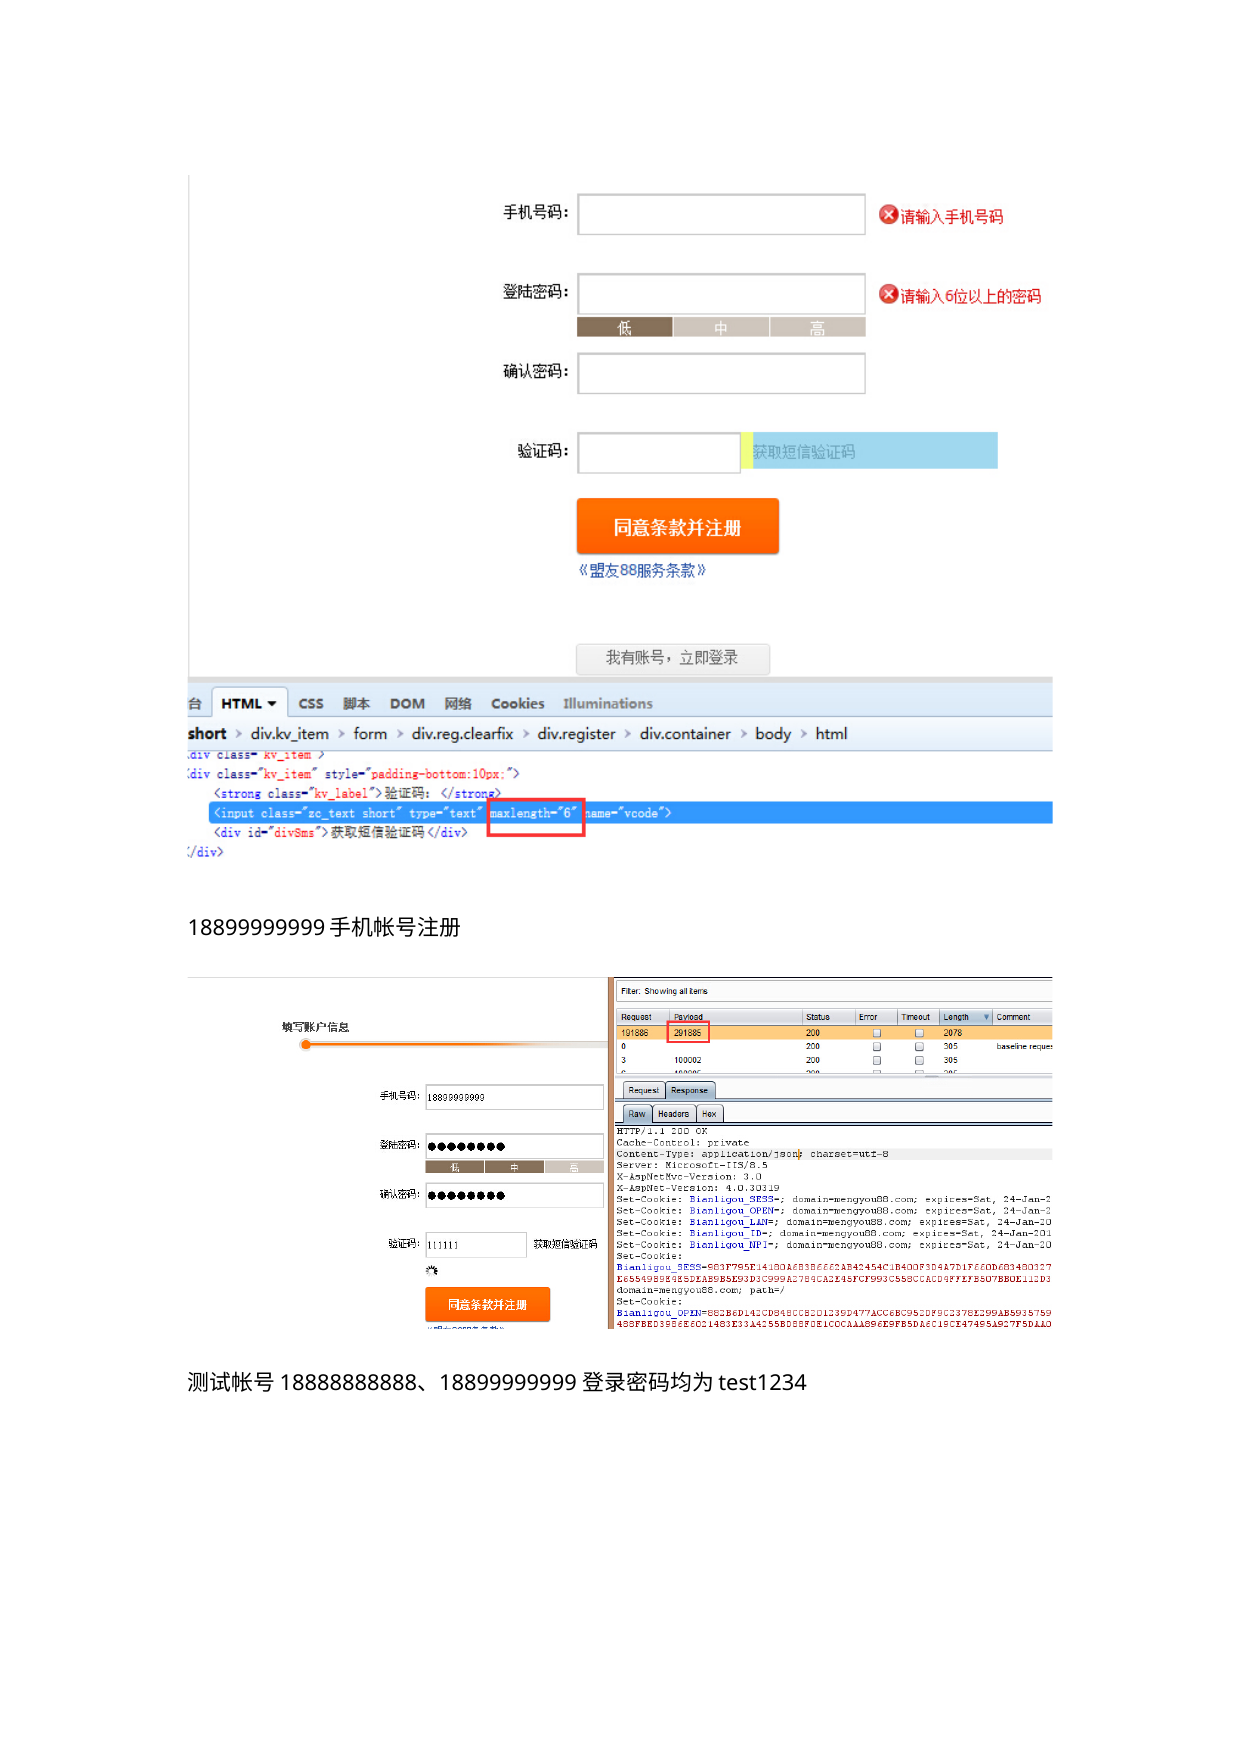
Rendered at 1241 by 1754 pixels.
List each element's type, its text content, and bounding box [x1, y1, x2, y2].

text 18899999999手机帐号注册 [187, 909, 1053, 942]
text 测试帐号18888888888、18899999999 登录密码均为test1234 [187, 1364, 1053, 1397]
picture [187, 977, 1053, 1329]
picture [187, 175, 1053, 864]
